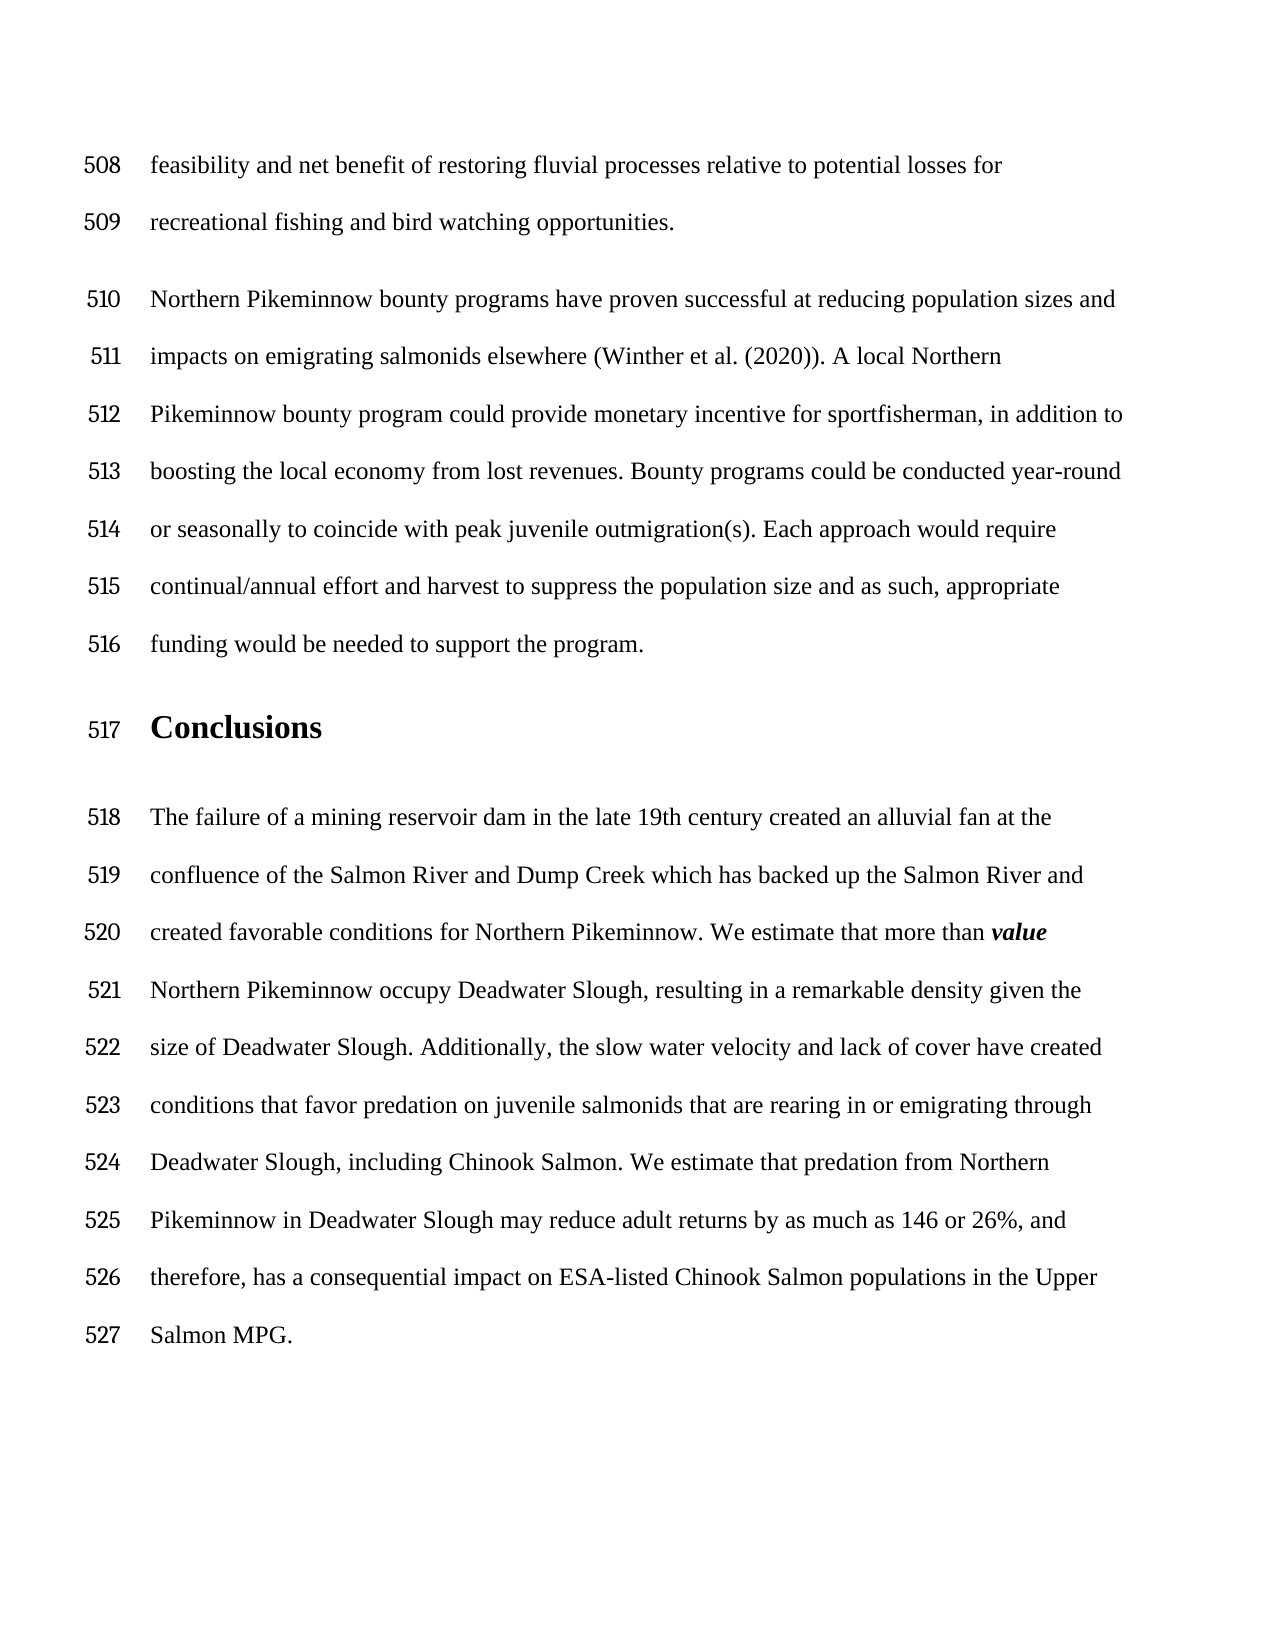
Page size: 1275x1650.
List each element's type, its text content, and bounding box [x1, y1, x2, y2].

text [150, 150, 1125, 236]
text The failure of a mining reservoir dam in the late 19th century created an alluvial fan at the confluence of the Salmon River and Dump Creek which has backed up the Salmon River and created favorable conditions for Northern Pikeminnow. We estimate that more than value Northern Pikeminnow occupy Deadwater Slough, resulting in a remarkable density given the size of Deadwater Slough. Additionally, the slow water velocity and lack of cover have created conditions that favor predation on juvenile salmonids that are rearing in or emigrating through Deadwater Slough, including Chinook Salmon. We estimate that predation from Northern Pikeminnow in Deadwater Slough may reduce adult returns by as much as 146 or 26%, and therefore, has a consequential impact on ESA-listed Chinook Salmon populations in the Upper Salmon MPG. [150, 802, 1125, 1349]
text Northern Pikeminnow bounty programs have proven successful at reducing population sizes and impacts on emigrating salmonids elsewhere (Winther et al. (2020)). A local Northern Pikeminnow bounty program could provide monetary incentive for sportfisherman, in addition to boosting the local economy from lost revenues. Bounty programs could be conducted year-round or seasonally to coincide with peak juvenile outmigration(s). Each approach would require continual/annual effort and harvest to suppress the population size and as such, appropriate funding would be needed to support the program. [150, 284, 1125, 657]
subtitle Conclusions [150, 707, 1125, 745]
